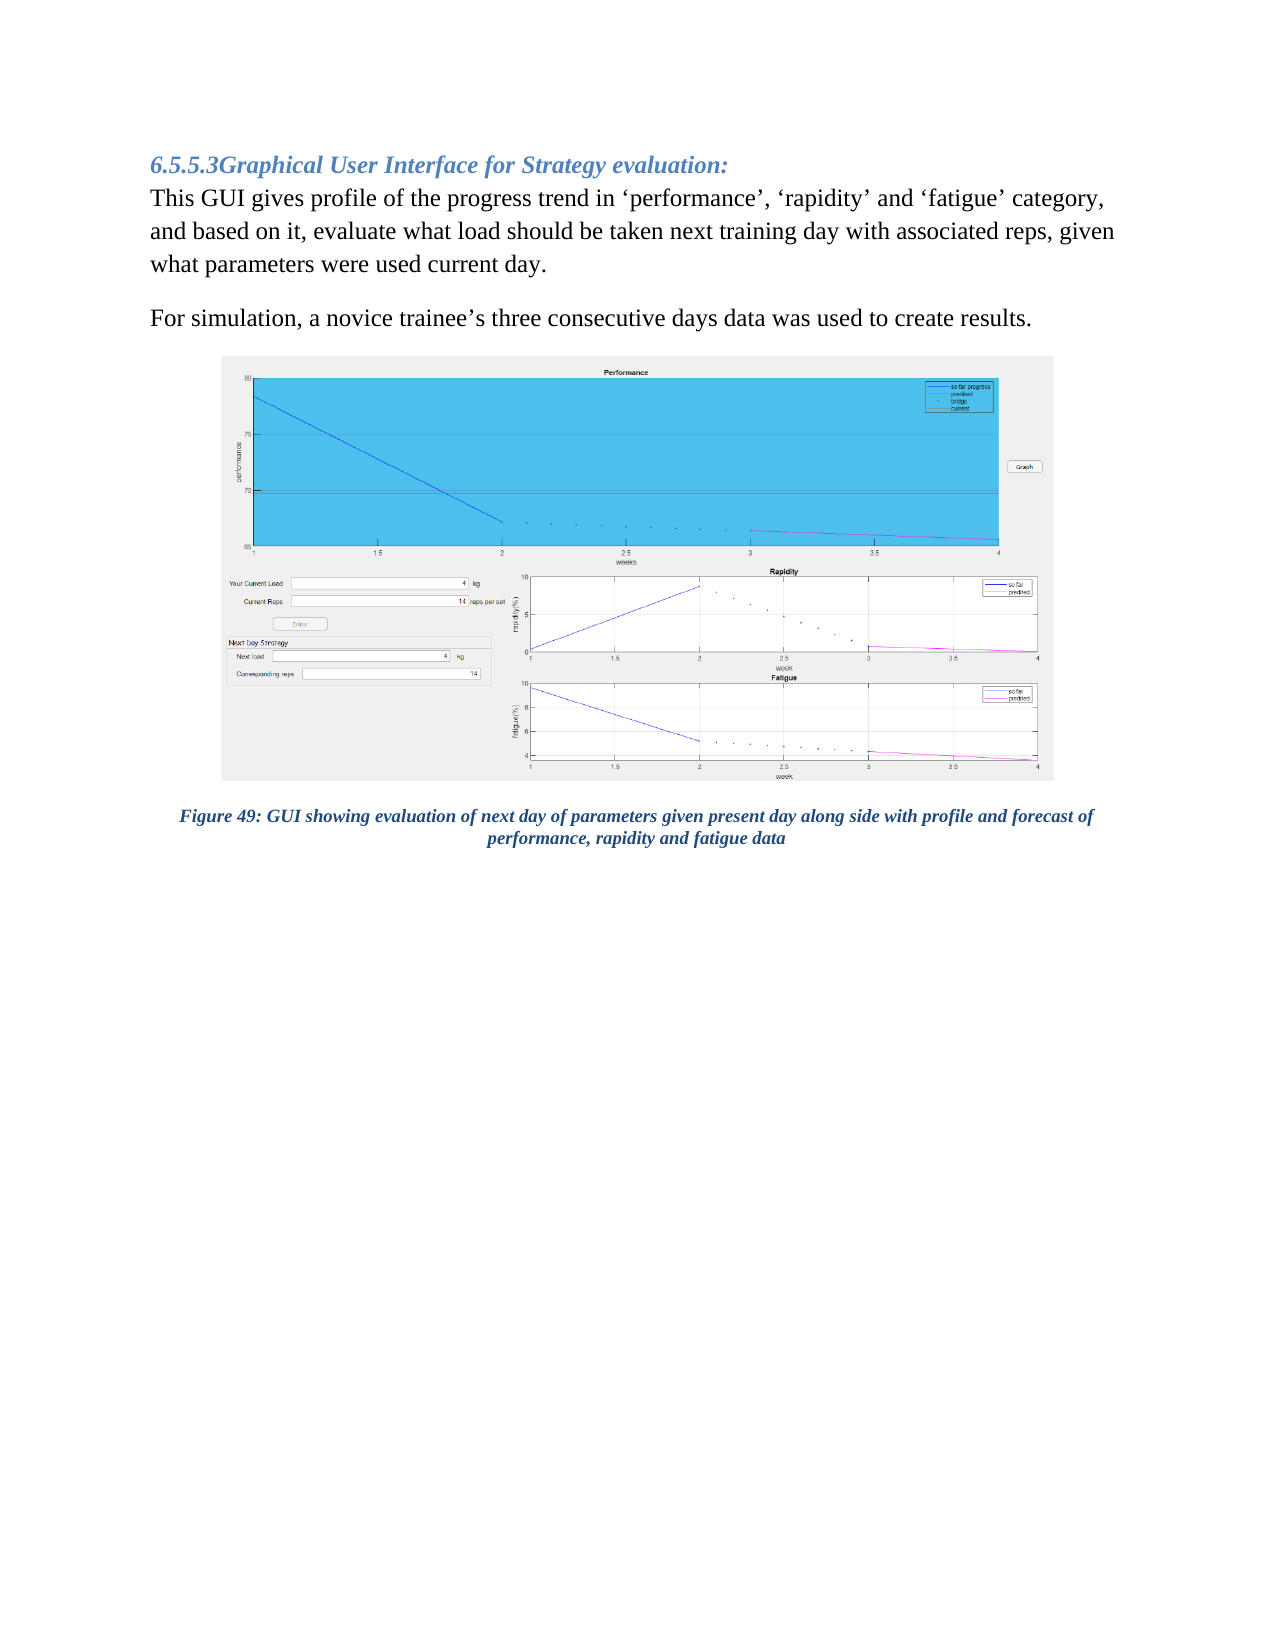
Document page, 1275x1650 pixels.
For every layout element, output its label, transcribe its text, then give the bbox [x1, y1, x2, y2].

text Figure 49: GUI showing evaluation of next day of parameters given present day along side with profile and forecast of performance, rapidity and fatigue data [150, 805, 1125, 848]
text This GUI gives profile of the progress trend in ‘performance’, ‘rapidity’ and ‘fatigue’ category, and based on it, evaluate what load should be taken next training day with associated reps, given what parameters were used current day. [150, 183, 1125, 278]
subtitle 6.5.5.3Graphical User Interface for Strategy evaluation: [150, 150, 1125, 179]
text For simulation, a novice trainee’s three consecutive days data was used to create results. [150, 303, 1125, 332]
picture [221, 356, 1054, 781]
